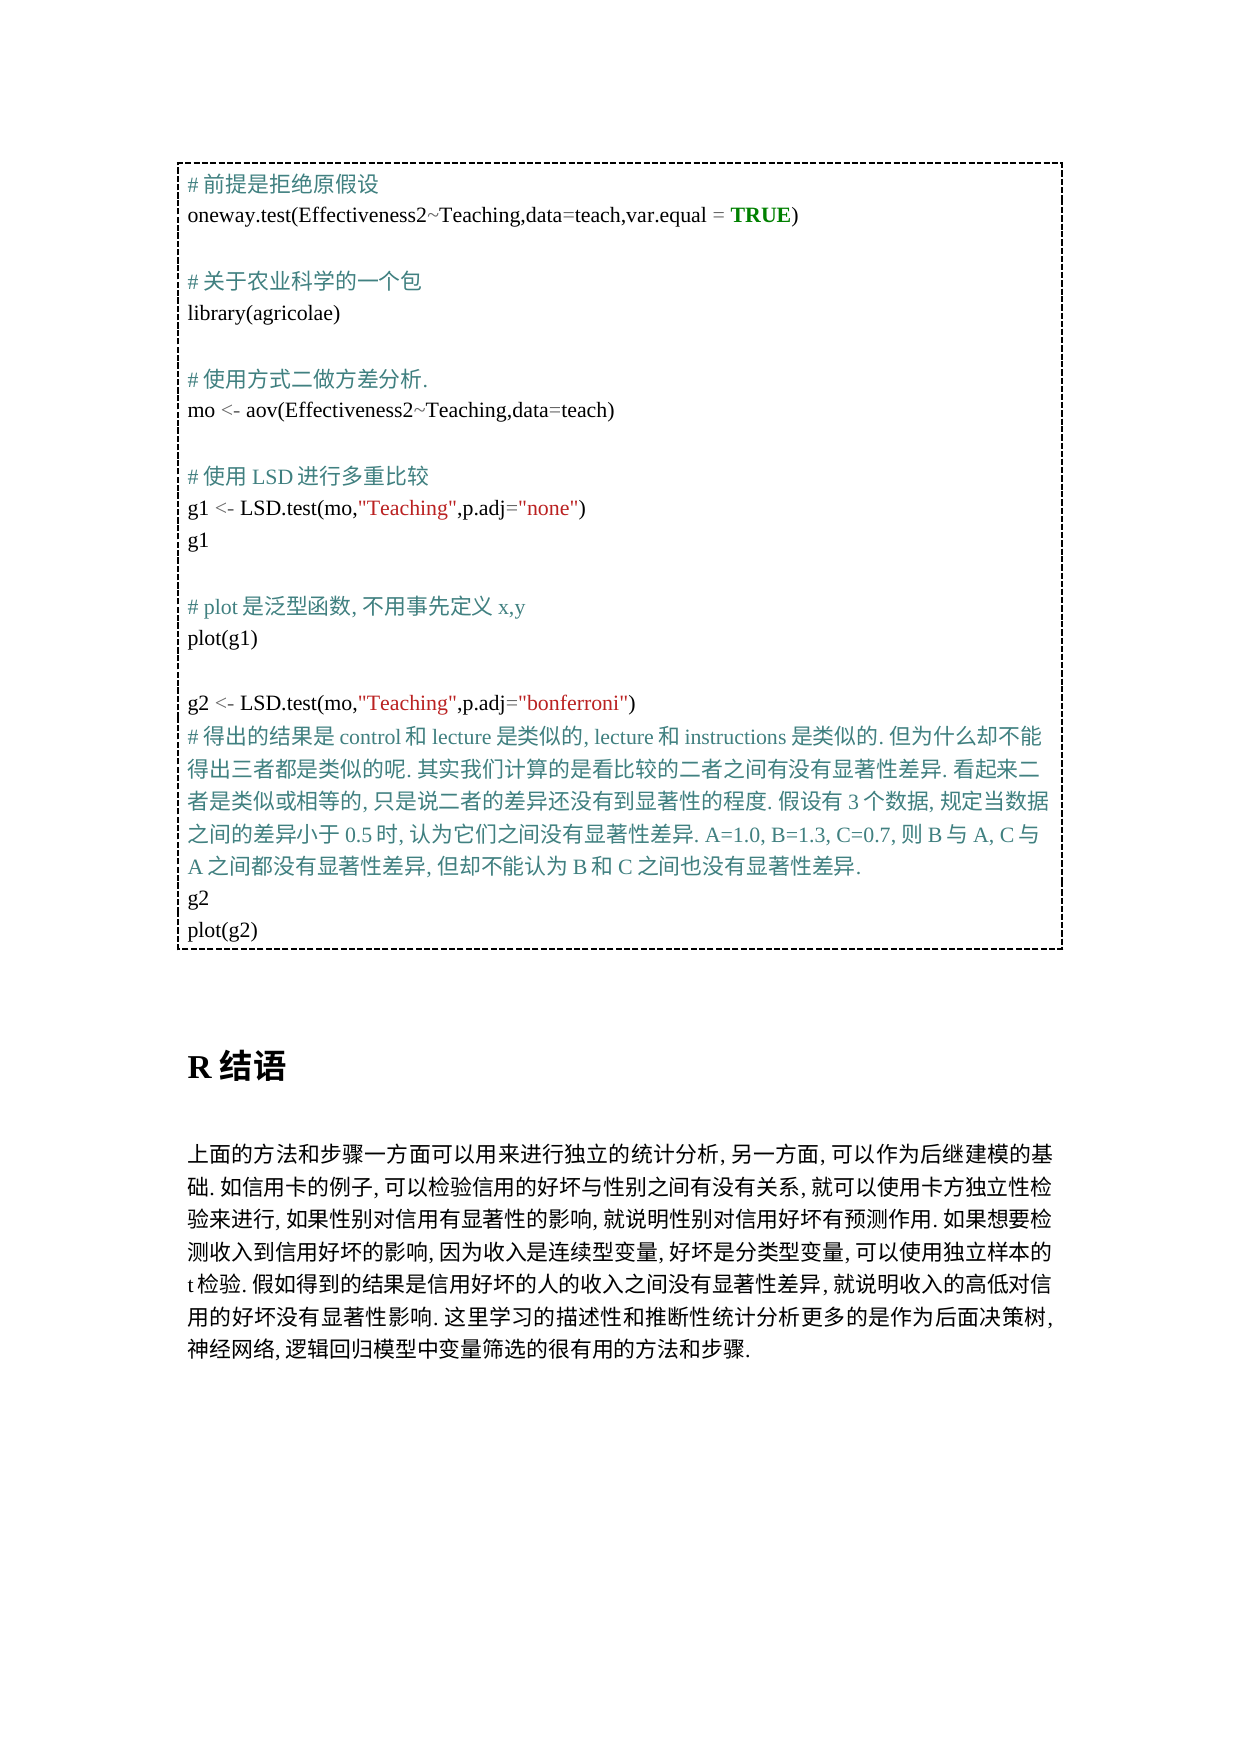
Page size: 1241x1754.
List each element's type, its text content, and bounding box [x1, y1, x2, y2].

text g1 <- LSD.test(mo,"Teaching",p.adj="none") [187, 491, 1053, 524]
text library(agricolae) [187, 296, 1053, 329]
text # 关于农业科学的一个包 [187, 264, 1053, 296]
text g1 [187, 524, 1053, 556]
text # 使用LSD进行多重比较 [187, 459, 1053, 491]
text # 前提是拒绝原假设 [177, 162, 1063, 199]
text g2 <- LSD.test(mo,"Teaching",p.adj="bonferroni") [187, 686, 1053, 719]
text # plot是泛型函数, 不用事先定义x,y [187, 589, 1053, 621]
subtitle R 结语 [187, 1032, 1053, 1097]
text plot(g2) [177, 909, 1063, 950]
text mo <- aov(Effectiveness2~Teaching,data=teach) [187, 394, 1053, 426]
text 上面的方法和步骤一方面可以用来进行独立的统计分析, 另一方面, 可以作为后继建模的基础. 如信用卡的例子, 可以检验信用的好坏与性别之间有没有关系, 就可以使用卡方独立性检验来进行, 如果性别对信用有显著性的影响, 就说明性别对信用好坏有预测作用. 如果想要检测收入到信用好坏的影响, 因为收入是连续型变量, 好坏是分类型变量, 可以使用独立样本的t检验. 假如得到的结果是信用好坏的人的收入之间没有显著性差异, 就说明收入的高低对信用的好坏没有显著性影响. 这里学习的描述性和推断性统计分析更多的是作为后面决策树, 神经网络, 逻辑回归模型中变量筛选的很有用的方法和步骤. [187, 1137, 1053, 1364]
text g2 [187, 881, 1053, 909]
text # 得出的结果是control和lecture是类似的, lecture和instructions是类似的. 但为什么却不能得出三者都是类似的呢. 其实我们计算的是看比较的二者之间有没有显著性差异. 看起来二者是类似或相等的, 只是说二者的差异还没有到显著性的程度. 假设有3个数据, 规定当数据之间的差异小于0.5时, 认为它们之间没有显著性差异. A=1.0, B=1.3, C=0.7, 则B与A, C与A之间都没有显著性差异, 但却不能认为B和C之间也没有显著性差异. [187, 719, 1053, 881]
text # 使用方式二做方差分析. [187, 361, 1053, 394]
text plot(g1) [187, 621, 1053, 654]
text oneway.test(Effectiveness2~Teaching,data=teach,var.equal = TRUE) [187, 199, 1053, 231]
